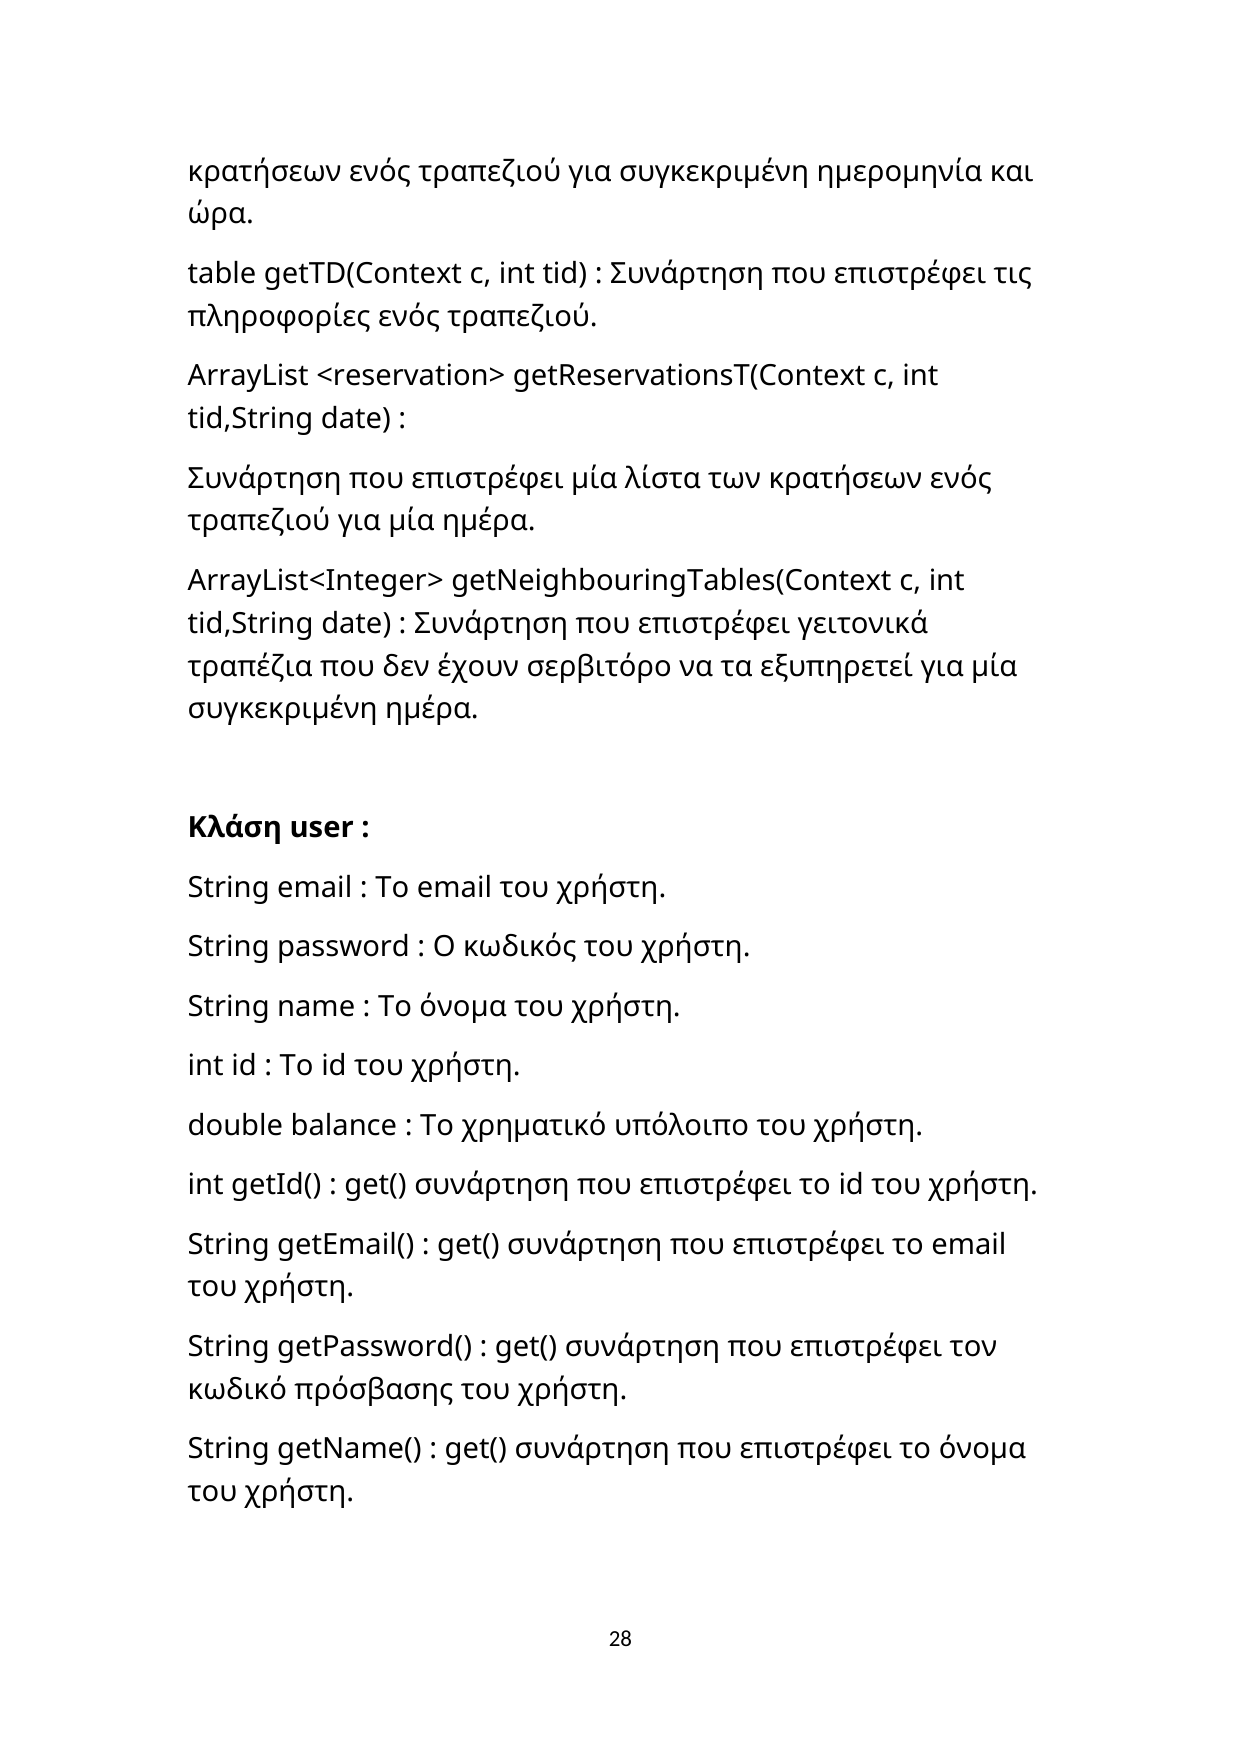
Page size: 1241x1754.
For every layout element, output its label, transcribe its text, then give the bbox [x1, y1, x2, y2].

text ArrayList <reservation> getReservationsT(Context c, int tid,String date) : [187, 354, 1053, 437]
text Κλάση user : [187, 807, 1053, 846]
text int getId() : get() συνάρτηση που επιστρέφει το id του χρήστη. [187, 1163, 1053, 1203]
text int id : Το id του χρήστη. [187, 1044, 1053, 1084]
text ArrayList<Integer> getNeighbouringTables(Context c, int tid,String date) : Συνάρτηση που επιστρέφει γειτονικά τραπέζια που δεν έχουν σερβιτόρο να τα εξυπηρετεί για μία συγκεκριμένη ημέρα. [187, 559, 1053, 727]
text String email : Το email του χρήστη. [187, 866, 1053, 906]
text table getTD(Context c, int tid) : Συνάρτηση που επιστρέφει τις πληροφορίες ενός τραπεζιού. [187, 252, 1053, 335]
text String getName() : get() συνάρτηση που επιστρέφει το όνομα του χρήστη. [187, 1427, 1053, 1510]
text String getPassword() : get() συνάρτηση που επιστρέφει τον κωδικό πρόσβασης του χρήστη. [187, 1325, 1053, 1408]
text double balance : Το χρηματικό υπόλοιπο του χρήστη. [187, 1104, 1053, 1144]
text String getEmail() : get() συνάρτηση που επιστρέφει το email του χρήστη. [187, 1223, 1053, 1305]
text String password : Ο κωδικός του χρήστη. [187, 926, 1053, 965]
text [187, 150, 1053, 232]
text Συνάρτηση που επιστρέφει μία λίστα των κρατήσεων ενός τραπεζιού για μία ημέρα. [187, 457, 1053, 539]
text String name : Το όνομα του χρήστη. [187, 985, 1053, 1025]
